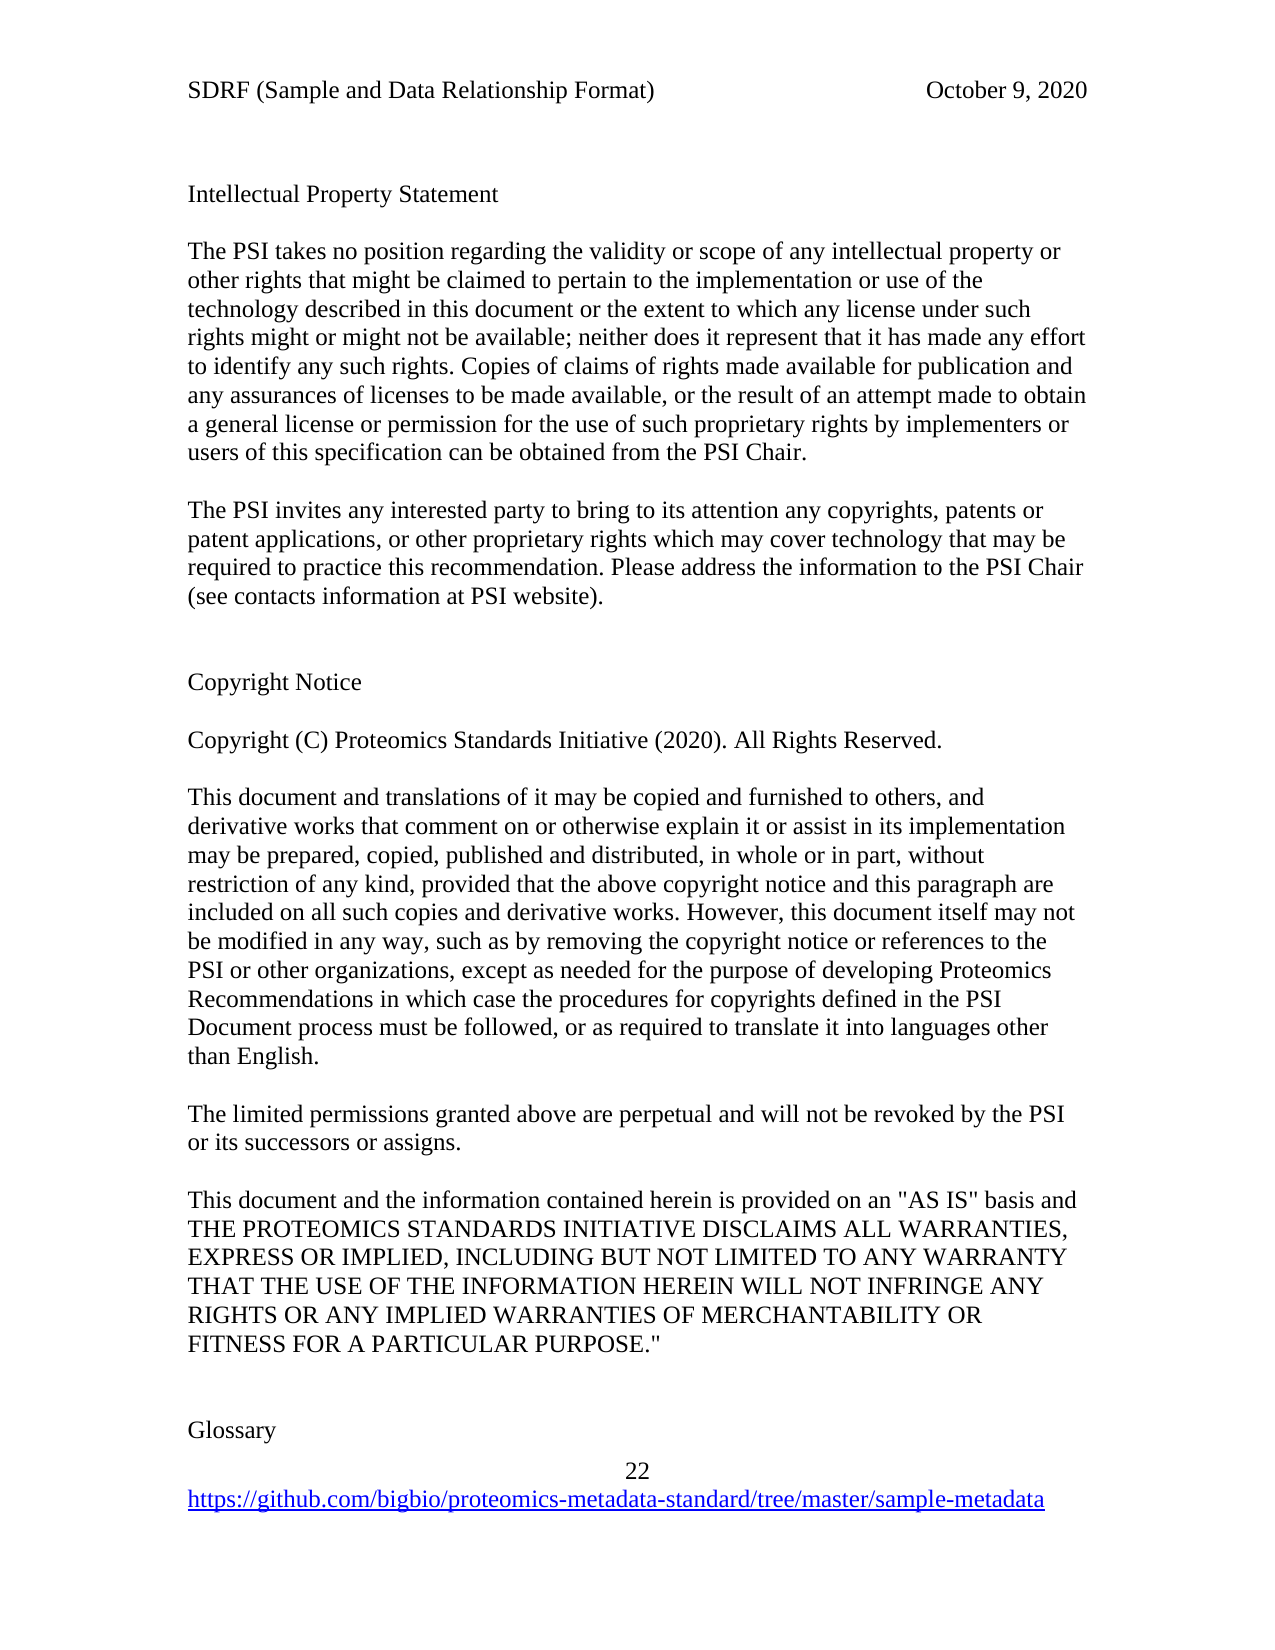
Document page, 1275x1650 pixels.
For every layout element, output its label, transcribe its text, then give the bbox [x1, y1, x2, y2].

text The PSI takes no position regarding the validity or scope of any intellectual property or other rights that might be claimed to pertain to the implementation or use of the technology described in this document or the extent to which any license under such rights might or might not be available; neither does it represent that it has made any effort to identify any such rights. Copies of claims of rights made available for publication and any assurances of licenses to be made available, or the result of an attempt made to obtain a general license or permission for the use of such proprietary rights by implementers or users of this specification can be obtained from the PSI Chair. [187, 236, 1087, 466]
text Intellectual Property Statement [187, 179, 1087, 207]
text This document and the information contained herein is provided on an "AS IS" basis and THE PROTEOMICS STANDARDS INITIATIVE DISCLAIMS ALL WARRANTIES, EXPRESS OR IMPLIED, INCLUDING BUT NOT LIMITED TO ANY WARRANTY THAT THE USE OF THE INFORMATION HEREIN WILL NOT INFRINGE ANY RIGHTS OR ANY IMPLIED WARRANTIES OF MERCHANTABILITY OR FITNESS FOR A PARTICULAR PURPOSE." [187, 1185, 1087, 1357]
text Copyright Notice [187, 667, 1087, 696]
text The PSI invites any interested party to bring to its attention any copyrights, patents or patent applications, or other proprietary rights which may cover technology that may be required to practice this recommendation. Please address the information to the PSI Chair (see contacts information at PSI website). [187, 495, 1087, 610]
text Glossary [187, 1415, 1087, 1444]
text The limited permissions granted above are perpetual and will not be revoked by the PSI or its successors or assigns. [187, 1099, 1087, 1156]
text This document and translations of it may be copied and furnished to others, and derivative works that comment on or otherwise explain it or assist in its implementation may be prepared, copied, published and distributed, in whole or in part, without restriction of any kind, provided that the above copyright notice and this paragraph are included on all such copies and derivative works. However, this document itself may not be modified in any way, such as by removing the copyright notice or references to the PSI or other organizations, except as needed for the purpose of developing Proteomics Recommendations in which case the procedures for copyrights defined in the PSI Document process must be followed, or as required to translate it into languages other than English. [187, 782, 1087, 1070]
text Copyright (C) Proteomics Standards Initiative (2020). All Rights Reserved. [187, 725, 1087, 754]
